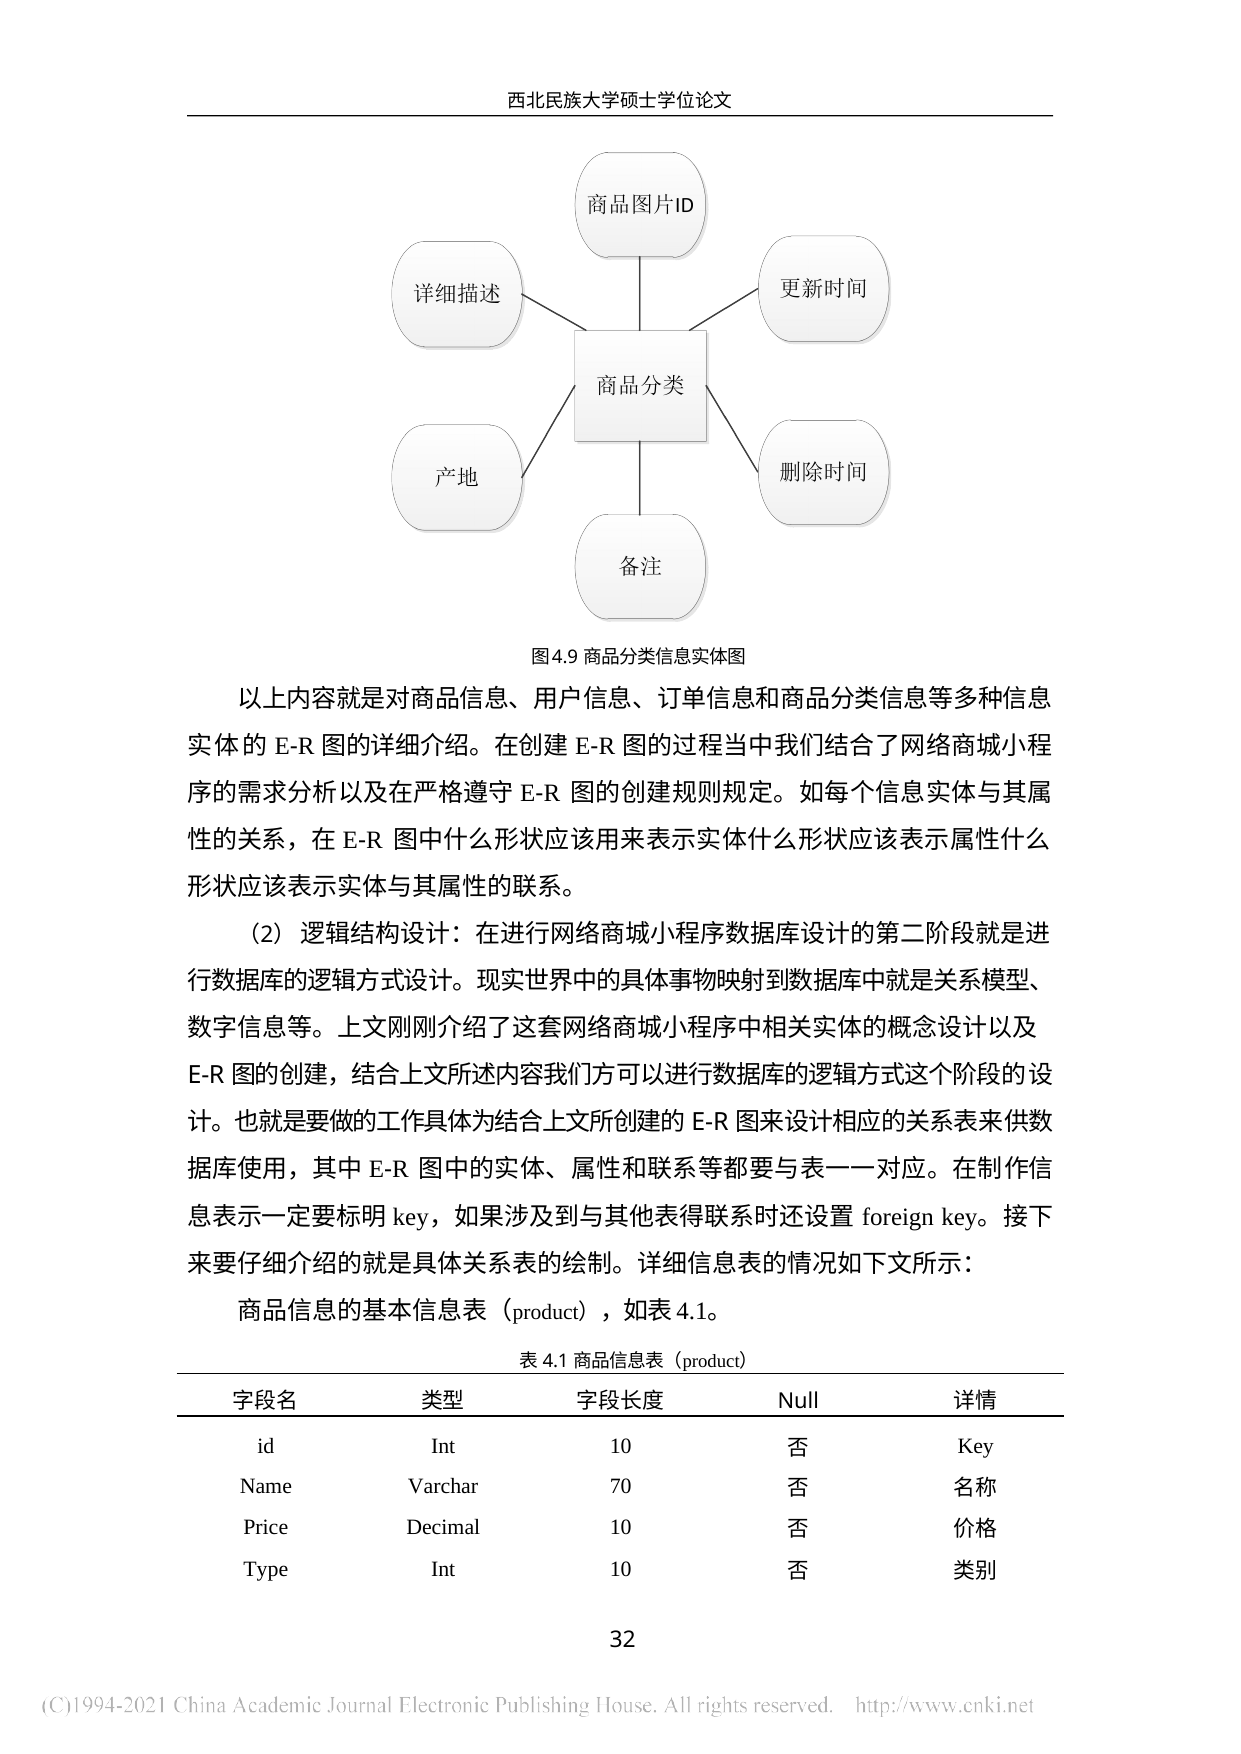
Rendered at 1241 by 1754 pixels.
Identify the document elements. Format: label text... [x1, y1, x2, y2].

table_cell 10 [528, 1548, 720, 1589]
table_cell 否 [720, 1465, 876, 1506]
table_header Null [720, 1374, 876, 1415]
table_cell 否 [720, 1506, 876, 1548]
table_cell Int [357, 1417, 528, 1464]
picture [42, 1696, 832, 1717]
table_cell Decimal [357, 1506, 528, 1548]
table_cell Price [177, 1506, 357, 1548]
text 图 4.9 商品分类信息实体图 [198, 642, 1079, 669]
picture [391, 152, 892, 622]
table_header 详情 [876, 1374, 1064, 1415]
list 逻辑结构设计：在进行网络商城小程序数据库设计的第二阶段就是进 行数据库的逻辑方式设计。现实世界中的具体事物映射到数据库中就是关系模型、数字信息等。上文刚刚介绍了这套网络商城小程序中相关实体的概念设计以及 [187, 913, 1078, 1044]
table_header 字段长度 [528, 1374, 720, 1415]
table_cell id [177, 1417, 357, 1464]
table_header 字段名 [177, 1374, 357, 1415]
table_cell 10 [528, 1417, 720, 1464]
text 表 4.1 商品信息表（product） [198, 1345, 1079, 1372]
table_cell Int [357, 1548, 528, 1589]
picture [855, 1696, 1034, 1717]
table_header 类型 [357, 1374, 528, 1415]
table_cell Varchar [357, 1465, 528, 1506]
text E-R 图的创建，结合上文所述内容我们方可以进行数据库的逻辑方式这个阶段的设计。也就是要做的工作具体为结合上文所创建的 E-R 图来设计相应的关系表来供数据库使用，其中 E-R 图中的实体、属性和联系等都要与表一一对应。在制作信息表示一定要标明 key，如果涉及到与其他表得联系时还设置 foreign key。接下来要仔细介绍的就是具体关系表的绘制。详细信息表的情况如下文所示： [187, 1055, 1054, 1279]
table_cell 类别 [876, 1548, 1064, 1589]
table_cell 名称 [876, 1465, 1064, 1506]
table_cell 价格 [876, 1506, 1064, 1548]
text 以上内容就是对商品信息、用户信息、订单信息和商品分类信息等多种信息实体的E-R 图的详细介绍。在创建 E-R 图的过程当中我们结合了网络商城小程序的需求分析以及在严格遵守 E-R 图的创建规则规定。如每个信息实体与其属性的关系，在 E-R 图中什么形状应该用来表示实体什么形状应该表示属性什么形状应该表示实体与其属性的联系。 [187, 678, 1053, 903]
table_cell Key [876, 1417, 1064, 1464]
text 商品信息的基本信息表（product），如表 4.1。 [237, 1290, 1096, 1326]
table_cell 10 [528, 1506, 720, 1548]
table_cell 否 [720, 1417, 876, 1464]
table_cell Name [177, 1465, 357, 1506]
table_cell 否 [720, 1548, 876, 1589]
table_cell Type [177, 1548, 357, 1589]
table_cell 70 [528, 1465, 720, 1506]
